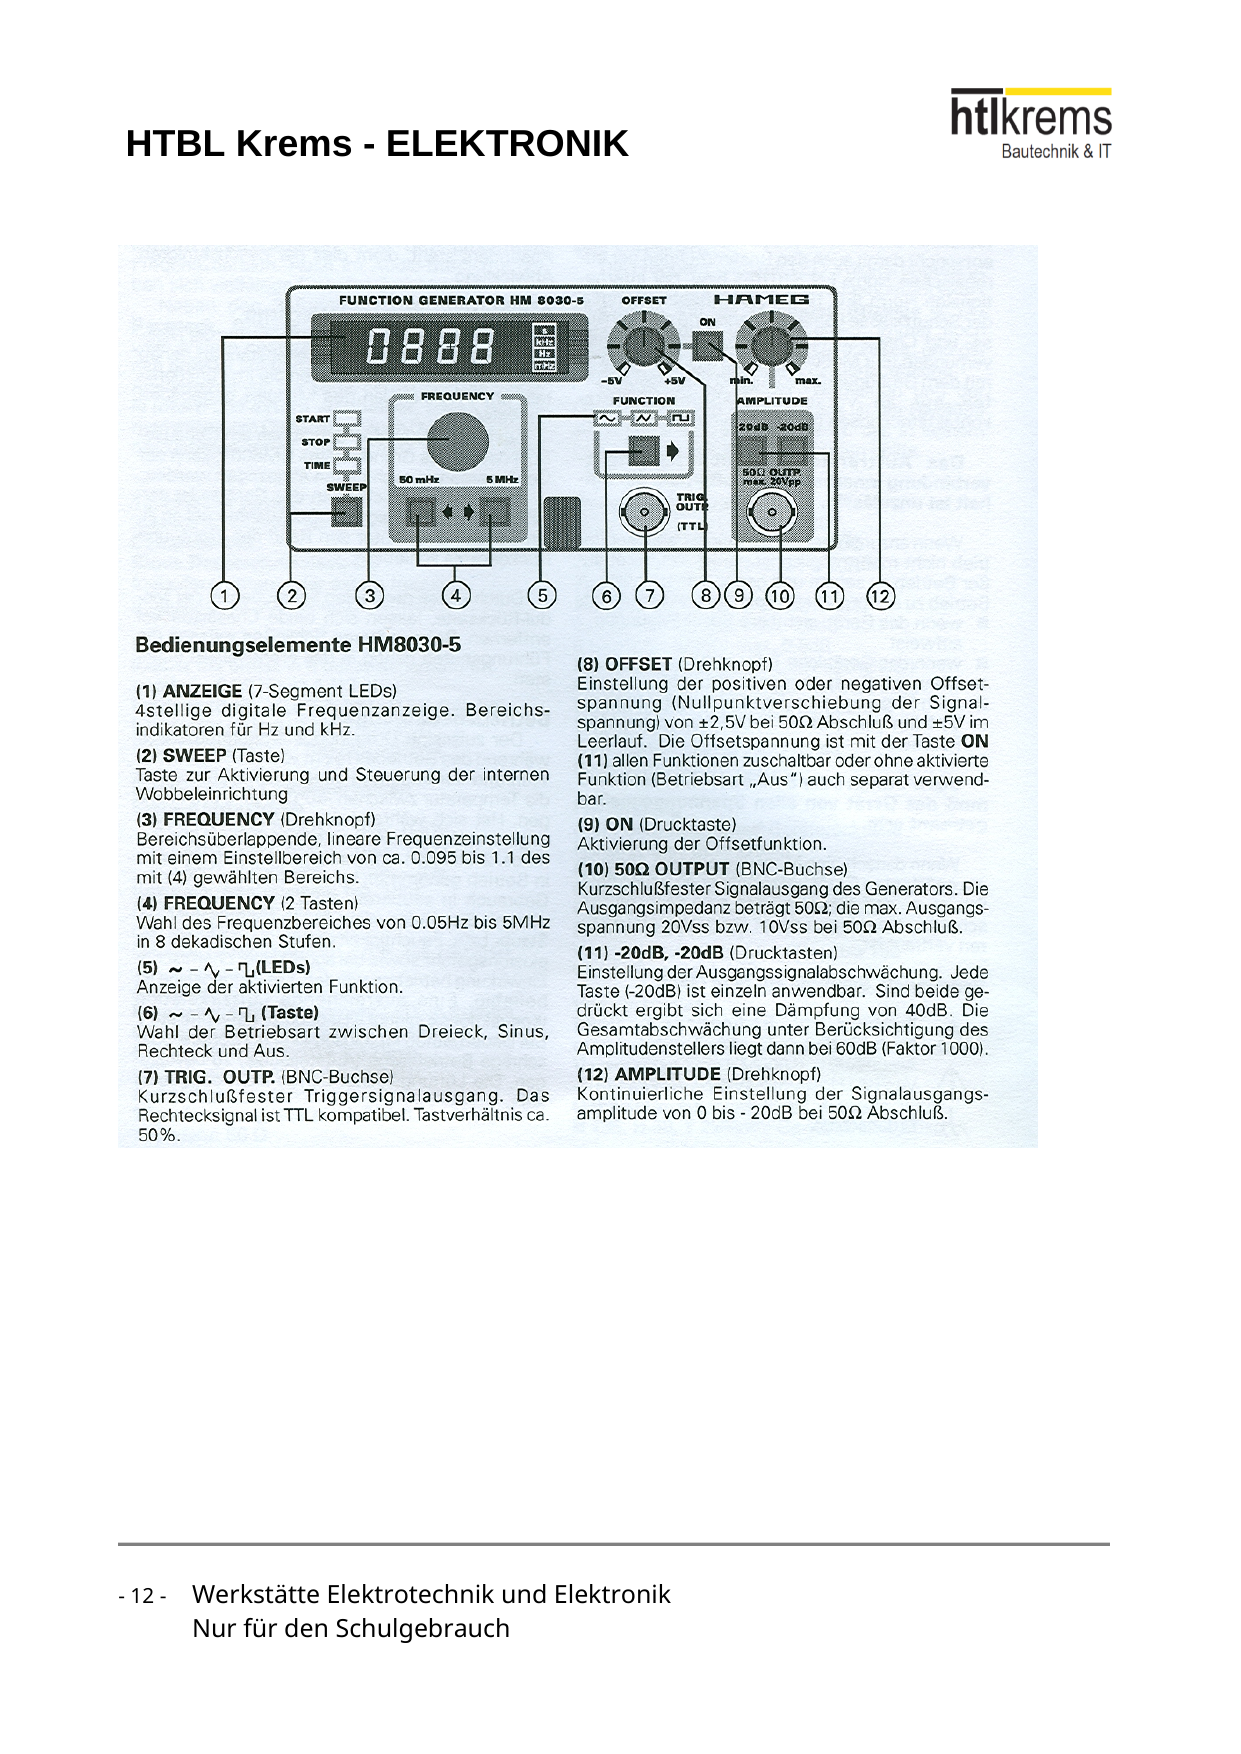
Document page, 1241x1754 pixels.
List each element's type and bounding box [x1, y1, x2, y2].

picture [118, 245, 1038, 1148]
picture [943, 75, 1118, 169]
